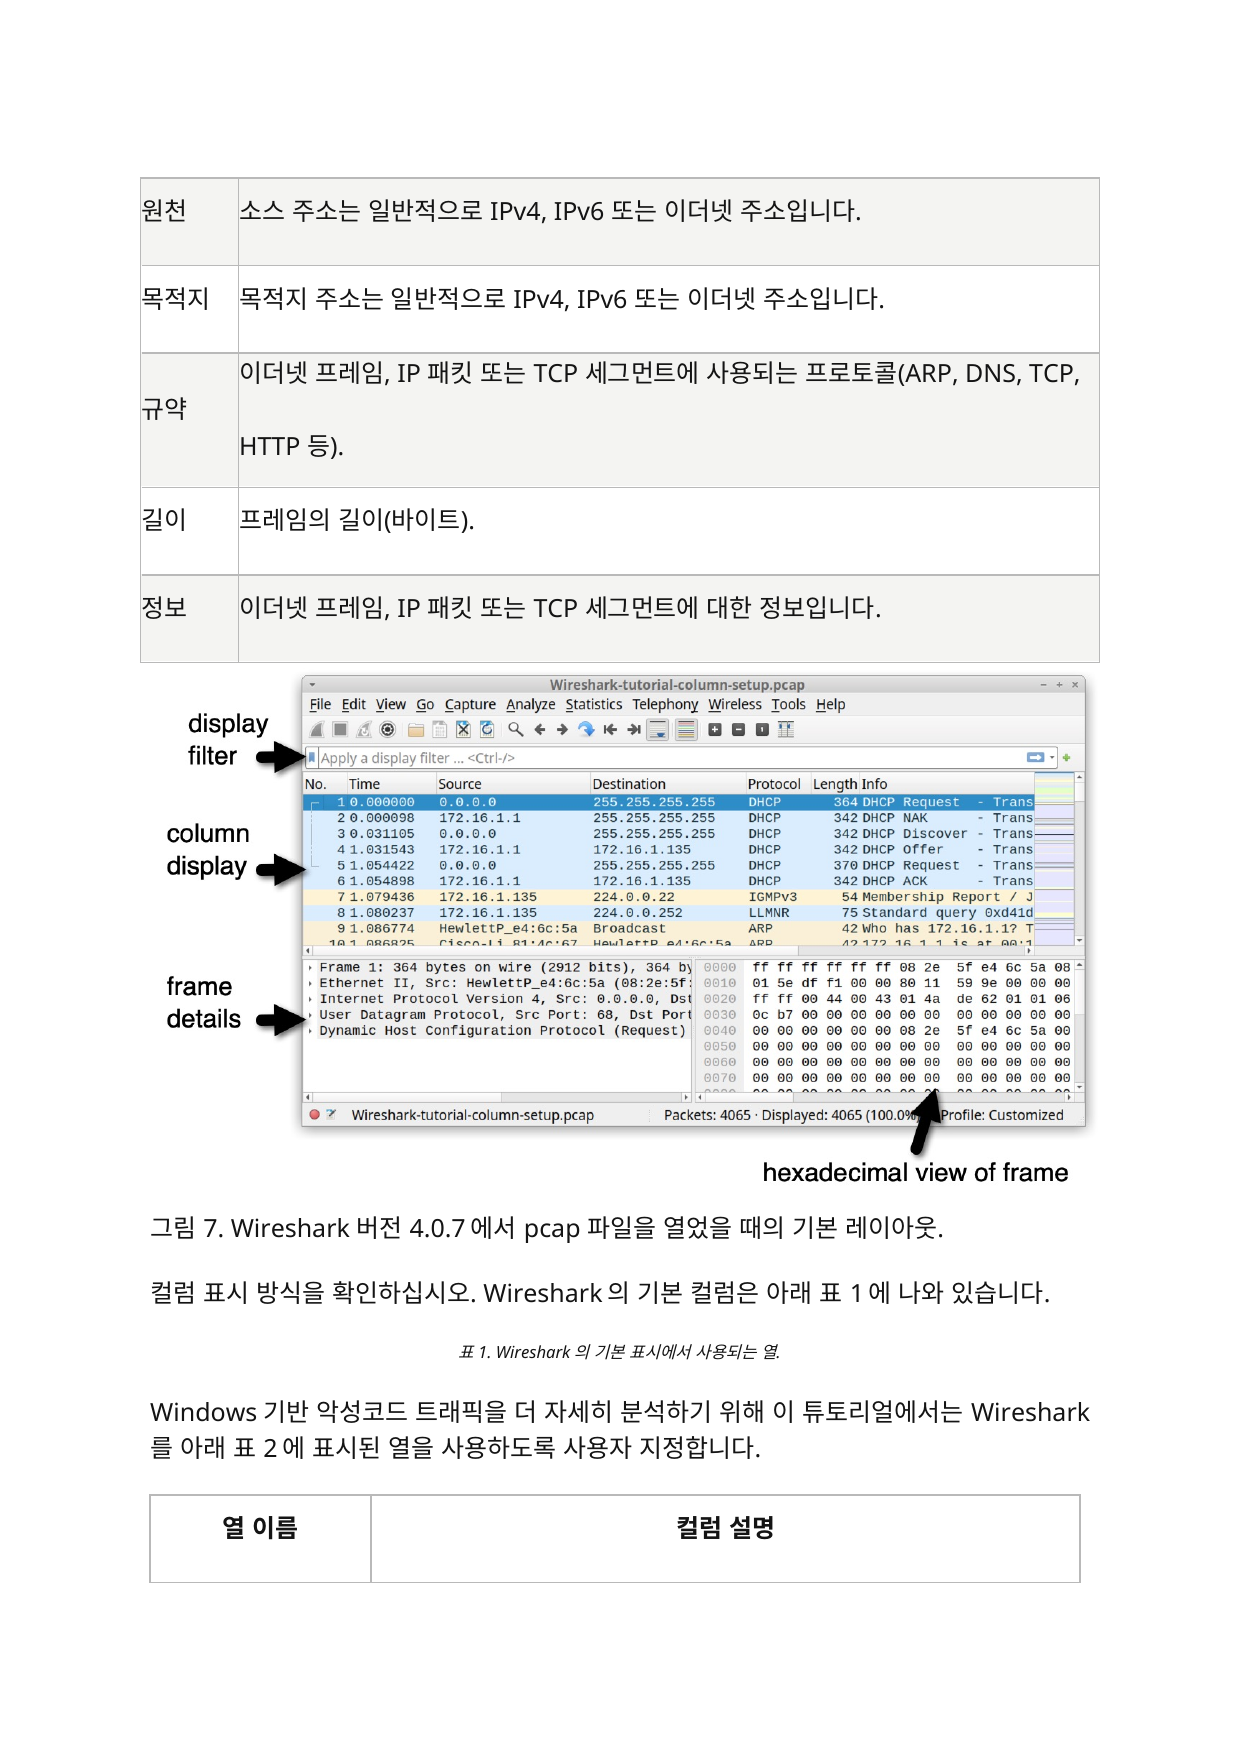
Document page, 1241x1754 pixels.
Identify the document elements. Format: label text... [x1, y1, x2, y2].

text 표 1. Wireshark의 기본 표시에서 사용되는 열. [150, 1339, 1090, 1363]
table_header 컬럼 설명 [372, 1496, 1079, 1582]
table_cell 프레임의 길이(바이트). [239, 488, 1099, 574]
table_cell 정보 [141, 575, 238, 661]
table_cell 이더넷 프레임, IP 패킷 또는 TCP 세그먼트에 대한 정보입니다. [239, 576, 1099, 661]
picture [150, 663, 1100, 1209]
text 그림 7. Wireshark 버전 4.0.7에서 pcap 파일을 열었을 때의 기본 레이아웃. [150, 1209, 1090, 1244]
table_header 열 이름 [151, 1496, 370, 1582]
text 컬럼 표시 방식을 확인하십시오. Wireshark의 기본 컬럼은 아래 표 1에 나와 있습니다. [150, 1274, 1090, 1310]
table_cell 목적지 주소는 일반적으로 IPv4, IPv6 또는 이더넷 주소입니다. [239, 266, 1099, 352]
table_cell 목적지 [141, 266, 238, 352]
table_cell 길이 [141, 488, 238, 574]
table_cell 규약 [141, 353, 238, 486]
table_cell 원천 [141, 179, 238, 265]
table_cell 이더넷 프레임, IP 패킷 또는 TCP 세그먼트에 사용되는 프로토콜(ARP, DNS, TCP, HTTP 등). [239, 354, 1099, 486]
table_cell 소스 주소는 일반적으로 IPv4, IPv6 또는 이더넷 주소입니다. [239, 179, 1099, 265]
text Windows 기반 악성코드 트래픽을 더 자세히 분석하기 위해 이 튜토리얼에서는 Wireshark를 아래 표 2에 표시된 열을 사용하도록 사용자 지정합니다. [150, 1393, 1090, 1465]
